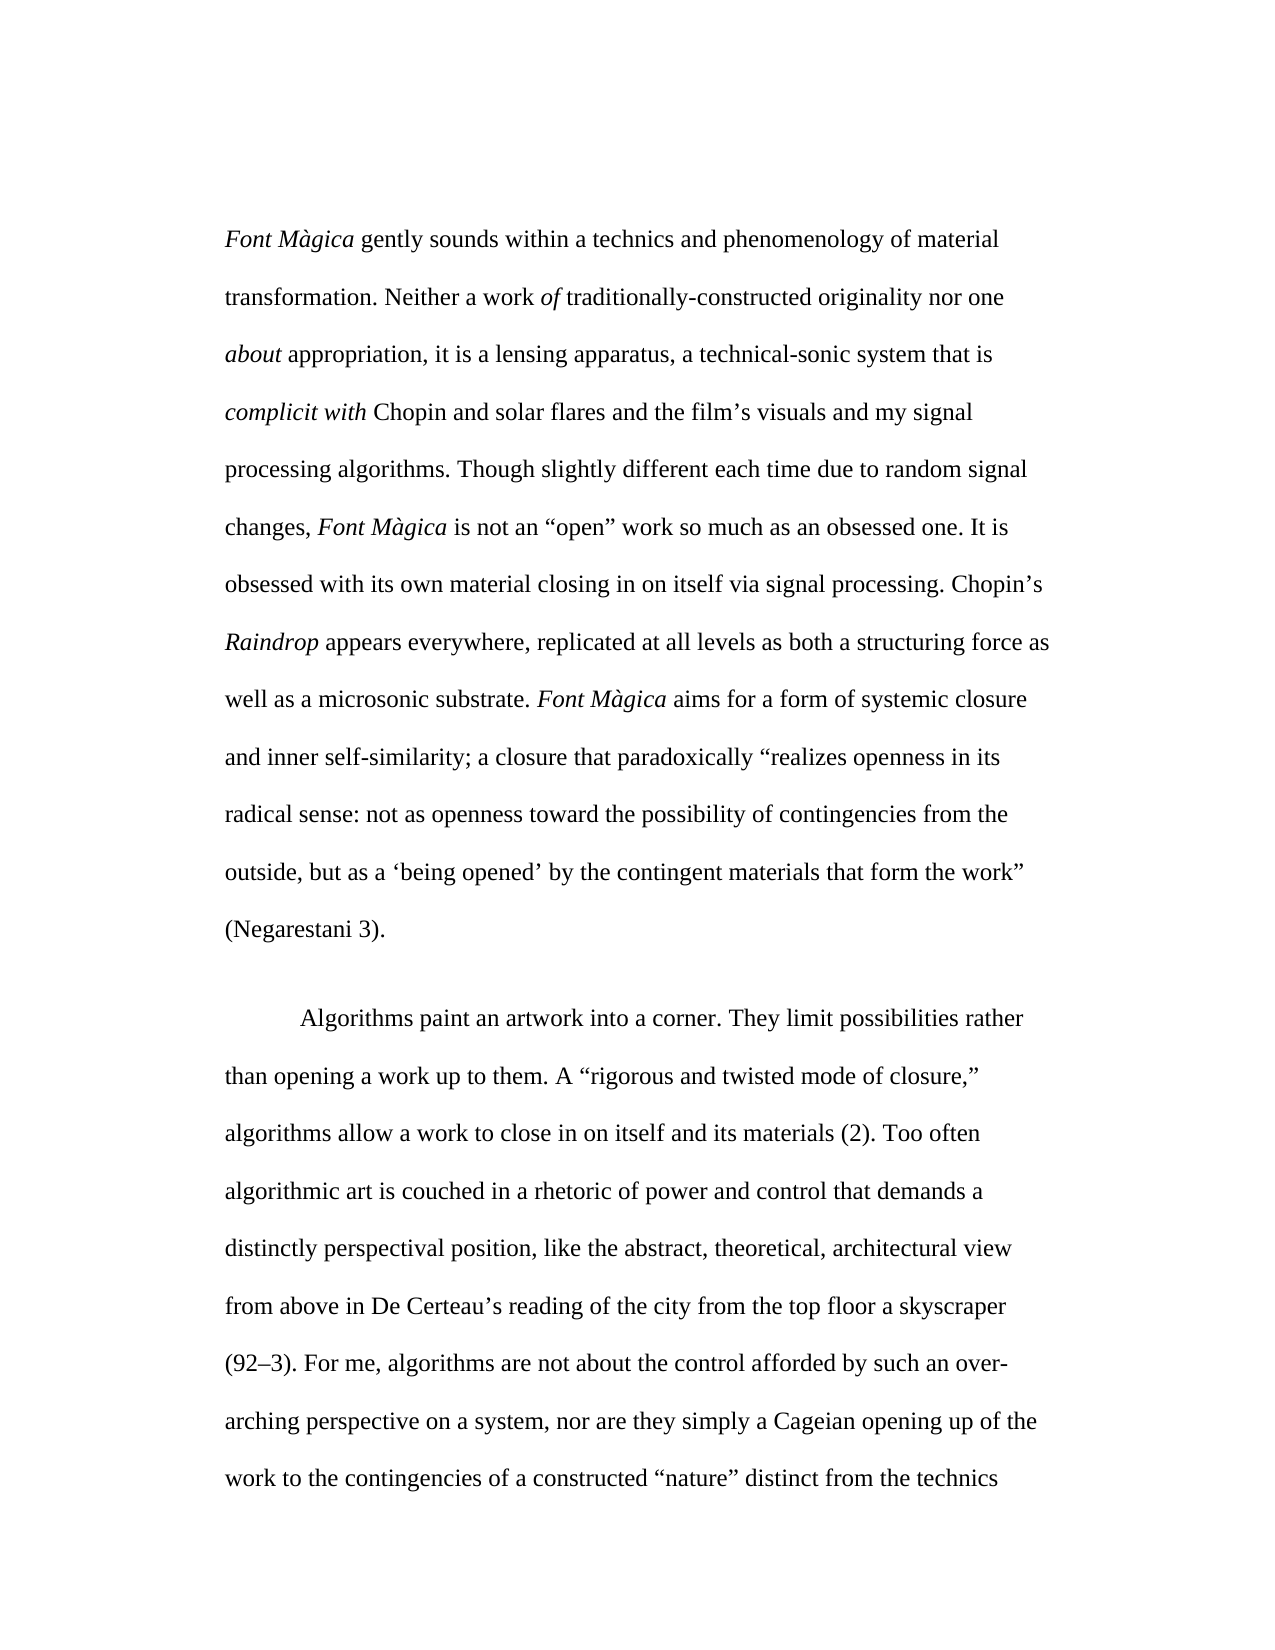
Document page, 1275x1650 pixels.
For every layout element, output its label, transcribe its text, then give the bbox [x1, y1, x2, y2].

text Font Màgica gently sounds within a technics and phenomenology of material transformation. Neither a work of traditionally-constructed originality nor one about appropriation, it is a lensing apparatus, a technical-sonic system that is complicit with Chopin and solar flares and the film’s visuals and my signal processing algorithms. Though slightly different each time due to random signal changes, Font Màgica is not an “open” work so much as an obsessed one. It is obsessed with its own material closing in on itself via signal processing. Chopin’s Raindrop appears everywhere, replicated at all levels as both a structuring force as well as a microsonic substrate. Font Màgica aims for a form of systemic closure and inner self-similarity; a closure that paradoxically “realizes openness in its radical sense: not as openness toward the possibility of contingencies from the outside, but as a ‘being opened’ by the contingent materials that form the work” (Negarestani 3). [224, 224, 1051, 943]
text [224, 1003, 1051, 1492]
